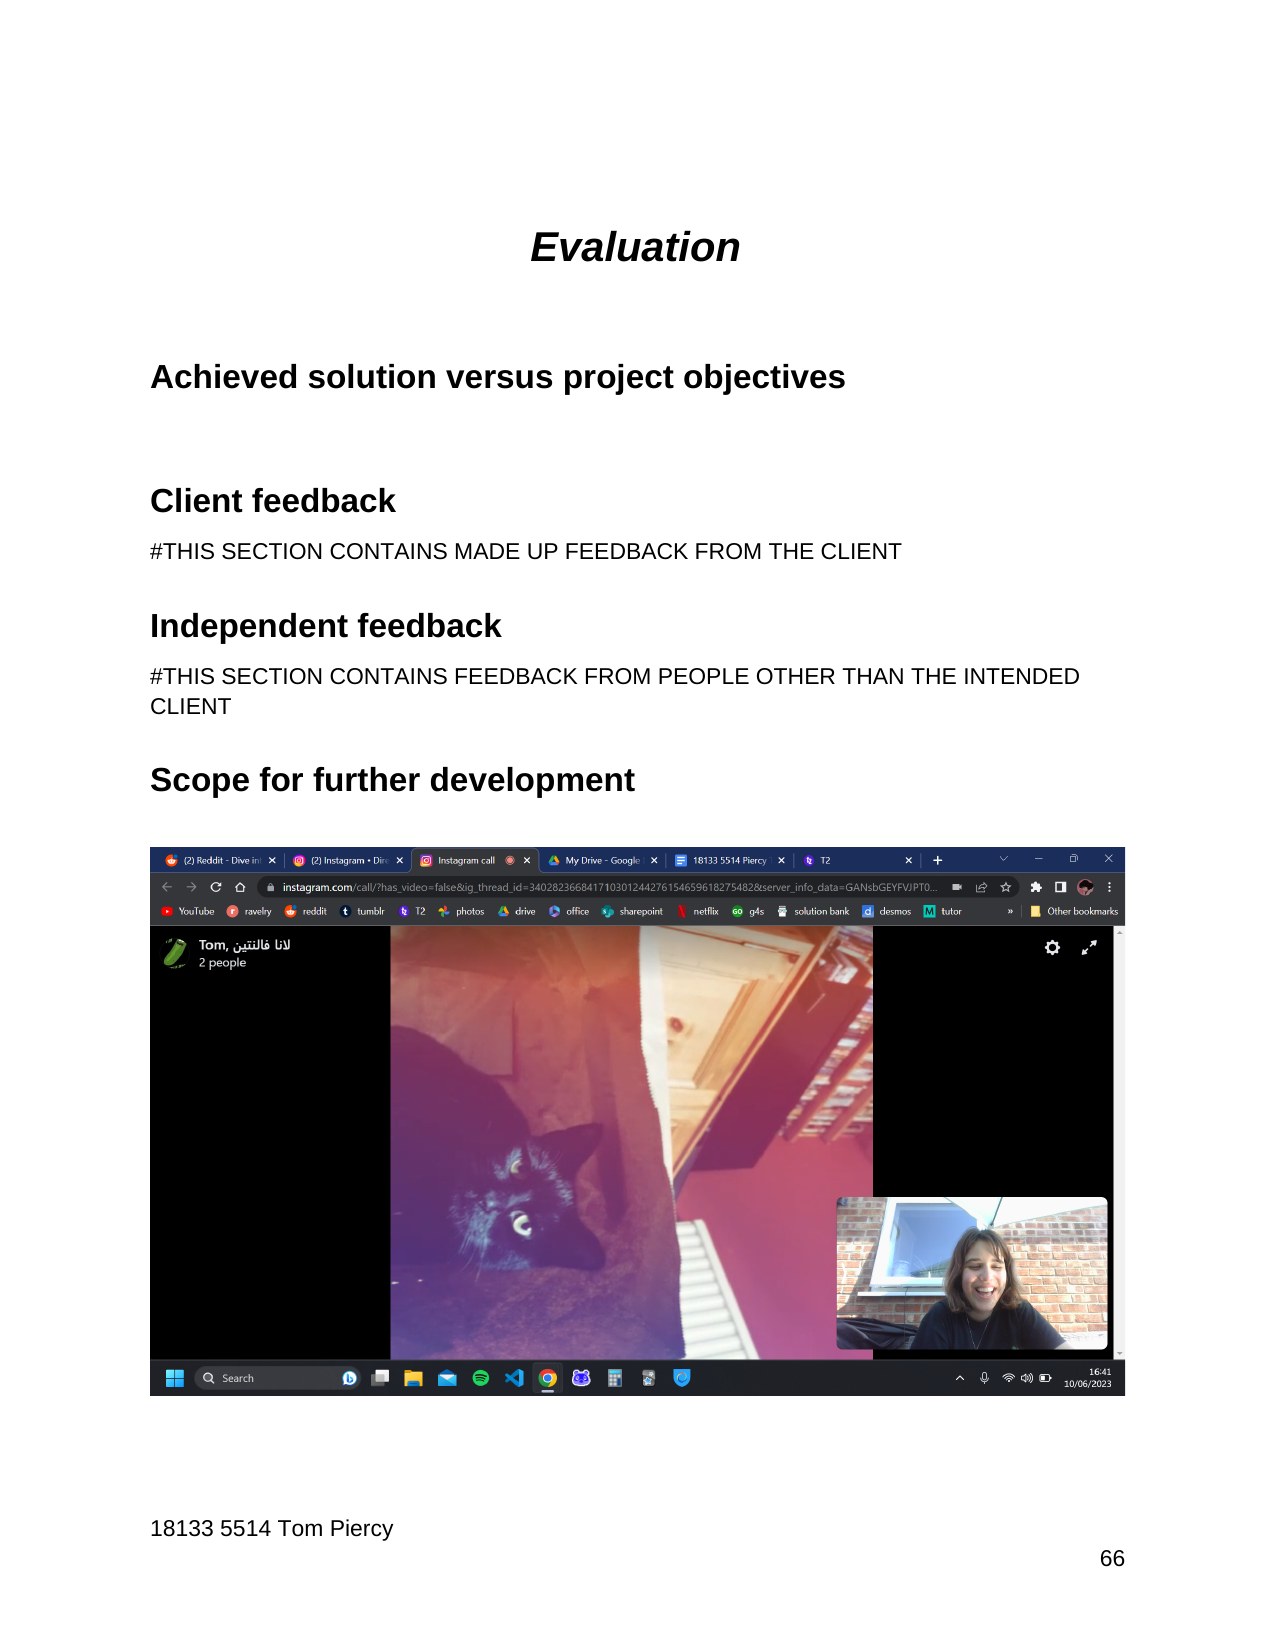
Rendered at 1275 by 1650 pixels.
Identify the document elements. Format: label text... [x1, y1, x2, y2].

subtitle Client feedback [150, 482, 1125, 520]
subtitle Scope for further development [150, 761, 1125, 799]
text #THIS SECTION CONTAINS FEEDBACK FROM PEOPLE OTHER THAN THE INTENDED CLIENT [150, 663, 1125, 719]
picture [150, 847, 1125, 1396]
subtitle Independent feedback [150, 606, 1125, 644]
subtitle Achieved solution versus project objectives [150, 357, 1125, 396]
text #THIS SECTION CONTAINS MADE UP FEEDBACK FROM THE CLIENT [150, 538, 1125, 564]
subtitle Evaluation [150, 222, 1125, 270]
